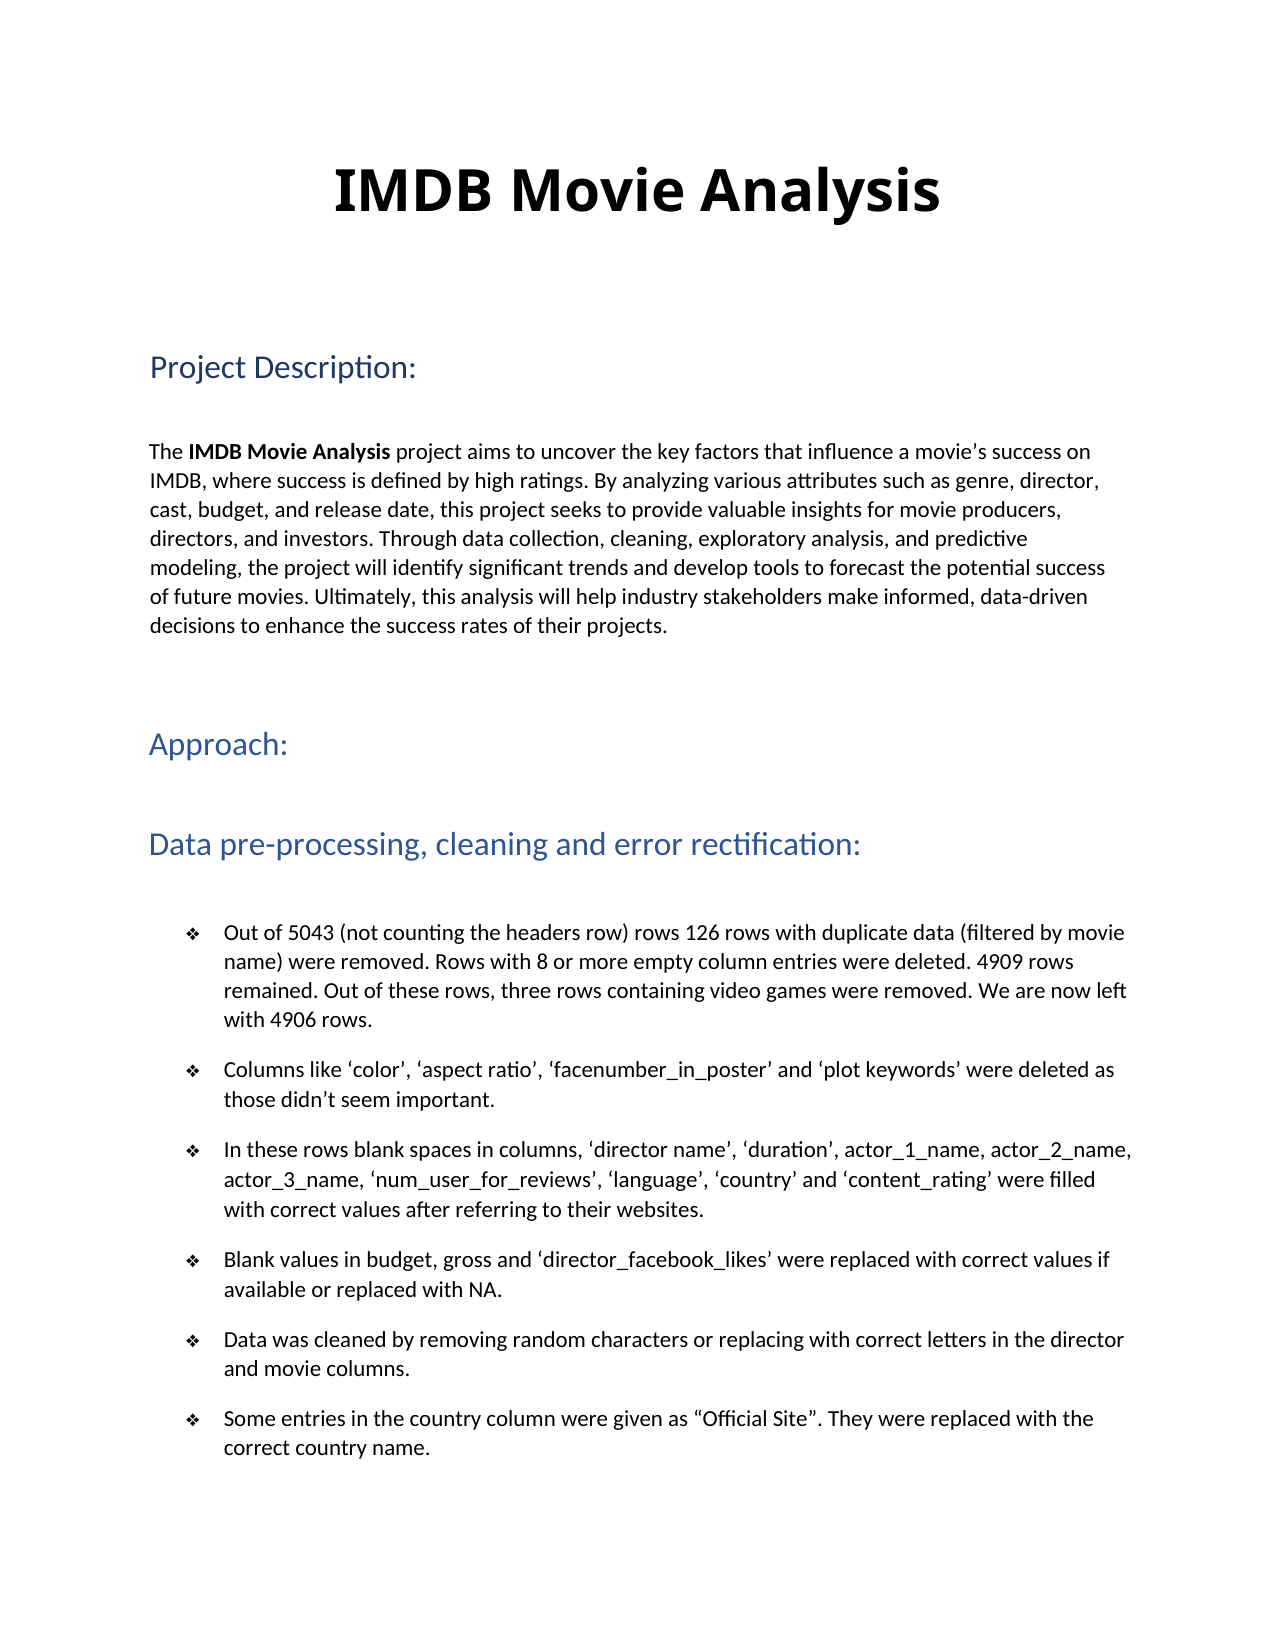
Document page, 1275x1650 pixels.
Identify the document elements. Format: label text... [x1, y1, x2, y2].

text IMDB Movie Analysis [150, 149, 1126, 228]
text Approach: [148, 723, 1146, 763]
list Columns like ‘color’, ‘aspect ratio’, ‘facenumber_in_poster’ and ‘plot keywords’ were deleted as those didn’t seem important. [186, 1055, 1135, 1113]
list In these rows blank spaces in columns, ‘director name’, ‘duration’, actor_1_name, actor_2_name, actor_3_name, ‘num_user_for_reviews’, ‘language’, ‘country’ and ‘content_rating’ were filled with correct values after referring to their websites. [186, 1135, 1135, 1223]
text The IMDB Movie Analysis project aims to uncover the key factors that influence a movie’s success on IMDB, where success is defined by high ratings. By analyzing various attributes such as genre, director, cast, budget, and release date, this project seeks to provide valuable insights for movie producers, directors, and investors. Through data collection, cleaning, exploratory analysis, and predictive modeling, the project will identify significant trends and develop tools to forecast the potential success of future movies. Ultimately, this analysis will help industry stakeholders make informed, data-driven decisions to enhance the success rates of their projects. [148, 437, 1126, 639]
list Out of 5043 (not counting the headers row) rows 126 rows with duplicate data (filtered by movie name) were removed. Rows with 8 or more empty column entries were deleted. 4909 rows remained. Out of these rows, three rows containing video games were removed. We are now left with 4906 rows. [186, 918, 1135, 1033]
text Data pre-processing, cleaning and error rectification: [148, 823, 1146, 864]
list Blank values in budget, gross and ‘director_facebook_likes’ were replaced with correct values if available or replaced with NA. [186, 1245, 1135, 1303]
text Project Description: [150, 346, 1146, 387]
list Some entries in the country column were given as “Official Site”. They were replaced with the correct country name. [186, 1404, 1135, 1461]
list Data was cleaned by removing random characters or replacing with correct letters in the director and movie columns. [186, 1325, 1135, 1382]
